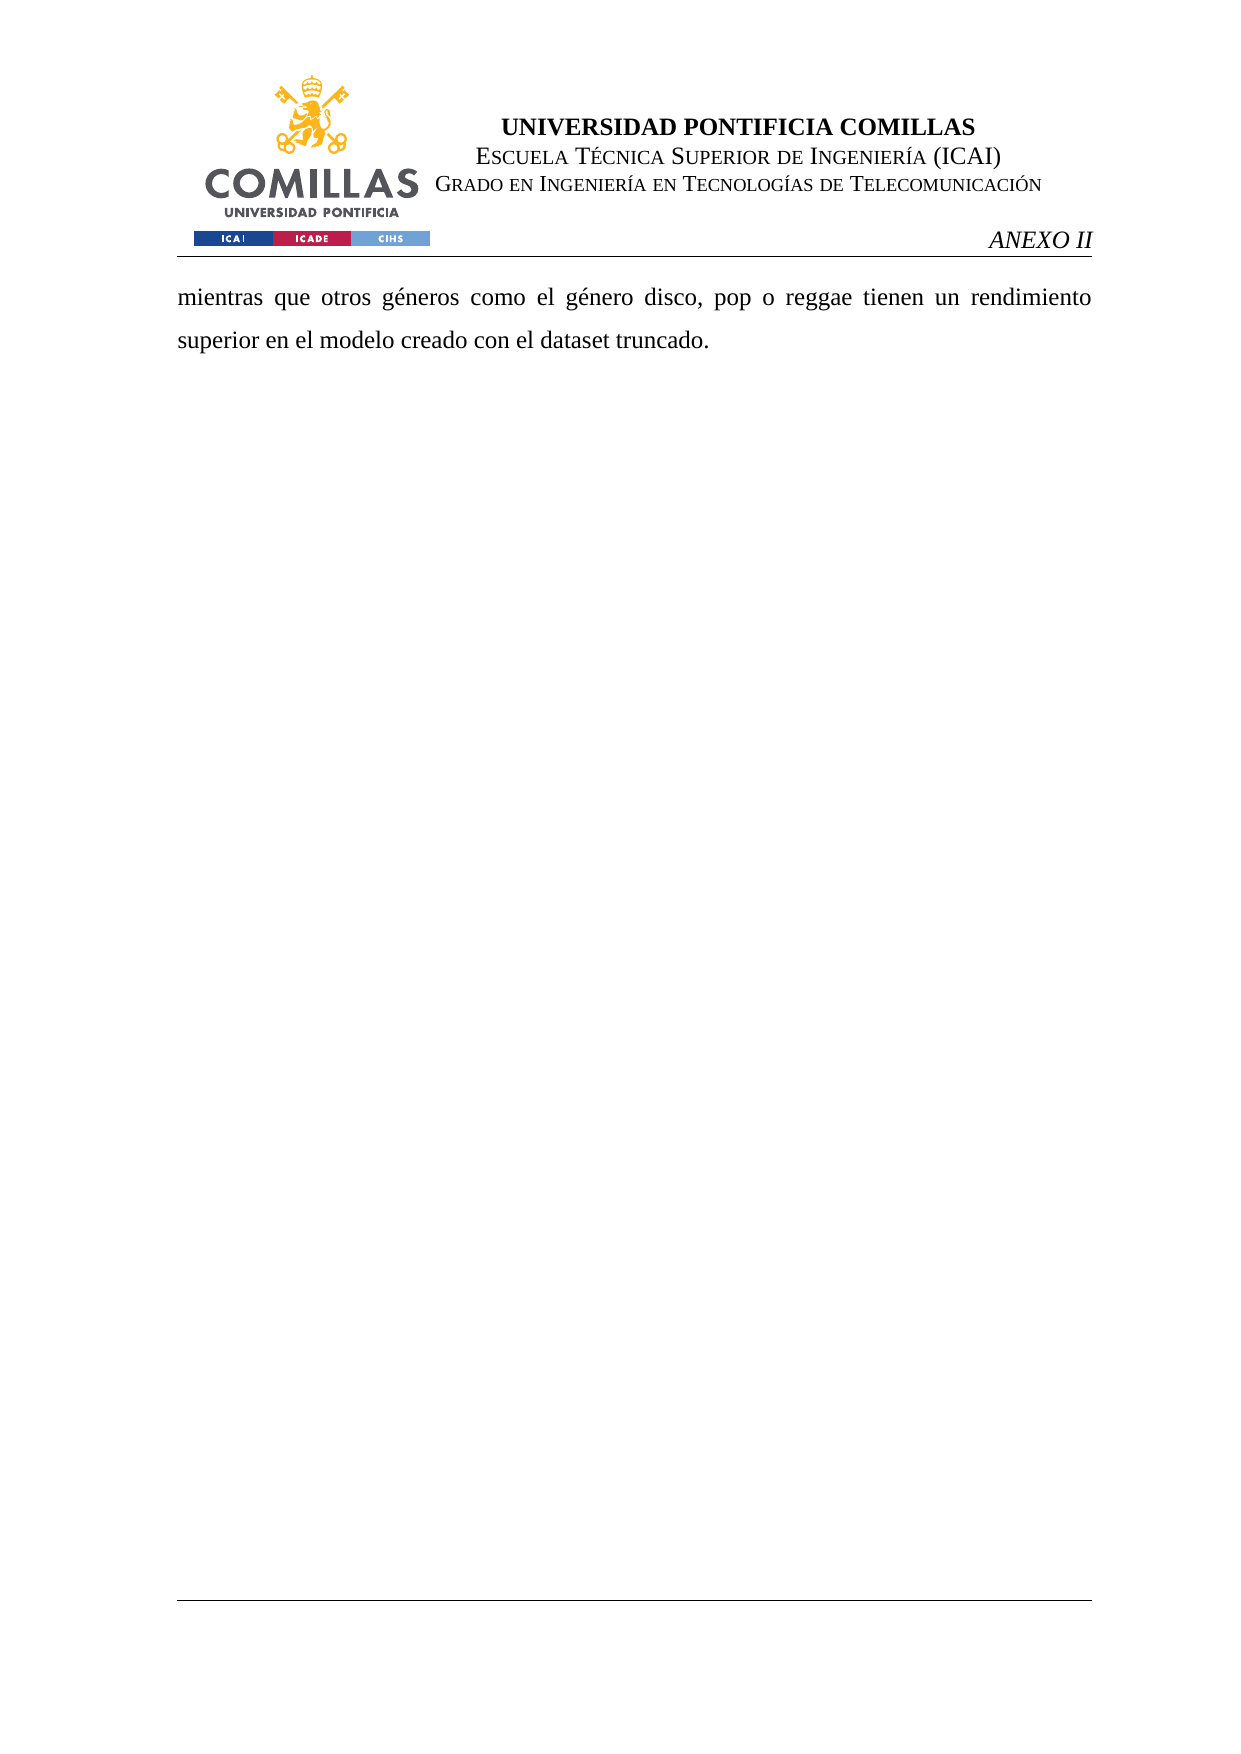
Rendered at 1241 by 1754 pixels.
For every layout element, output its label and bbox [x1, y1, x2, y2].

text [177, 282, 1092, 353]
